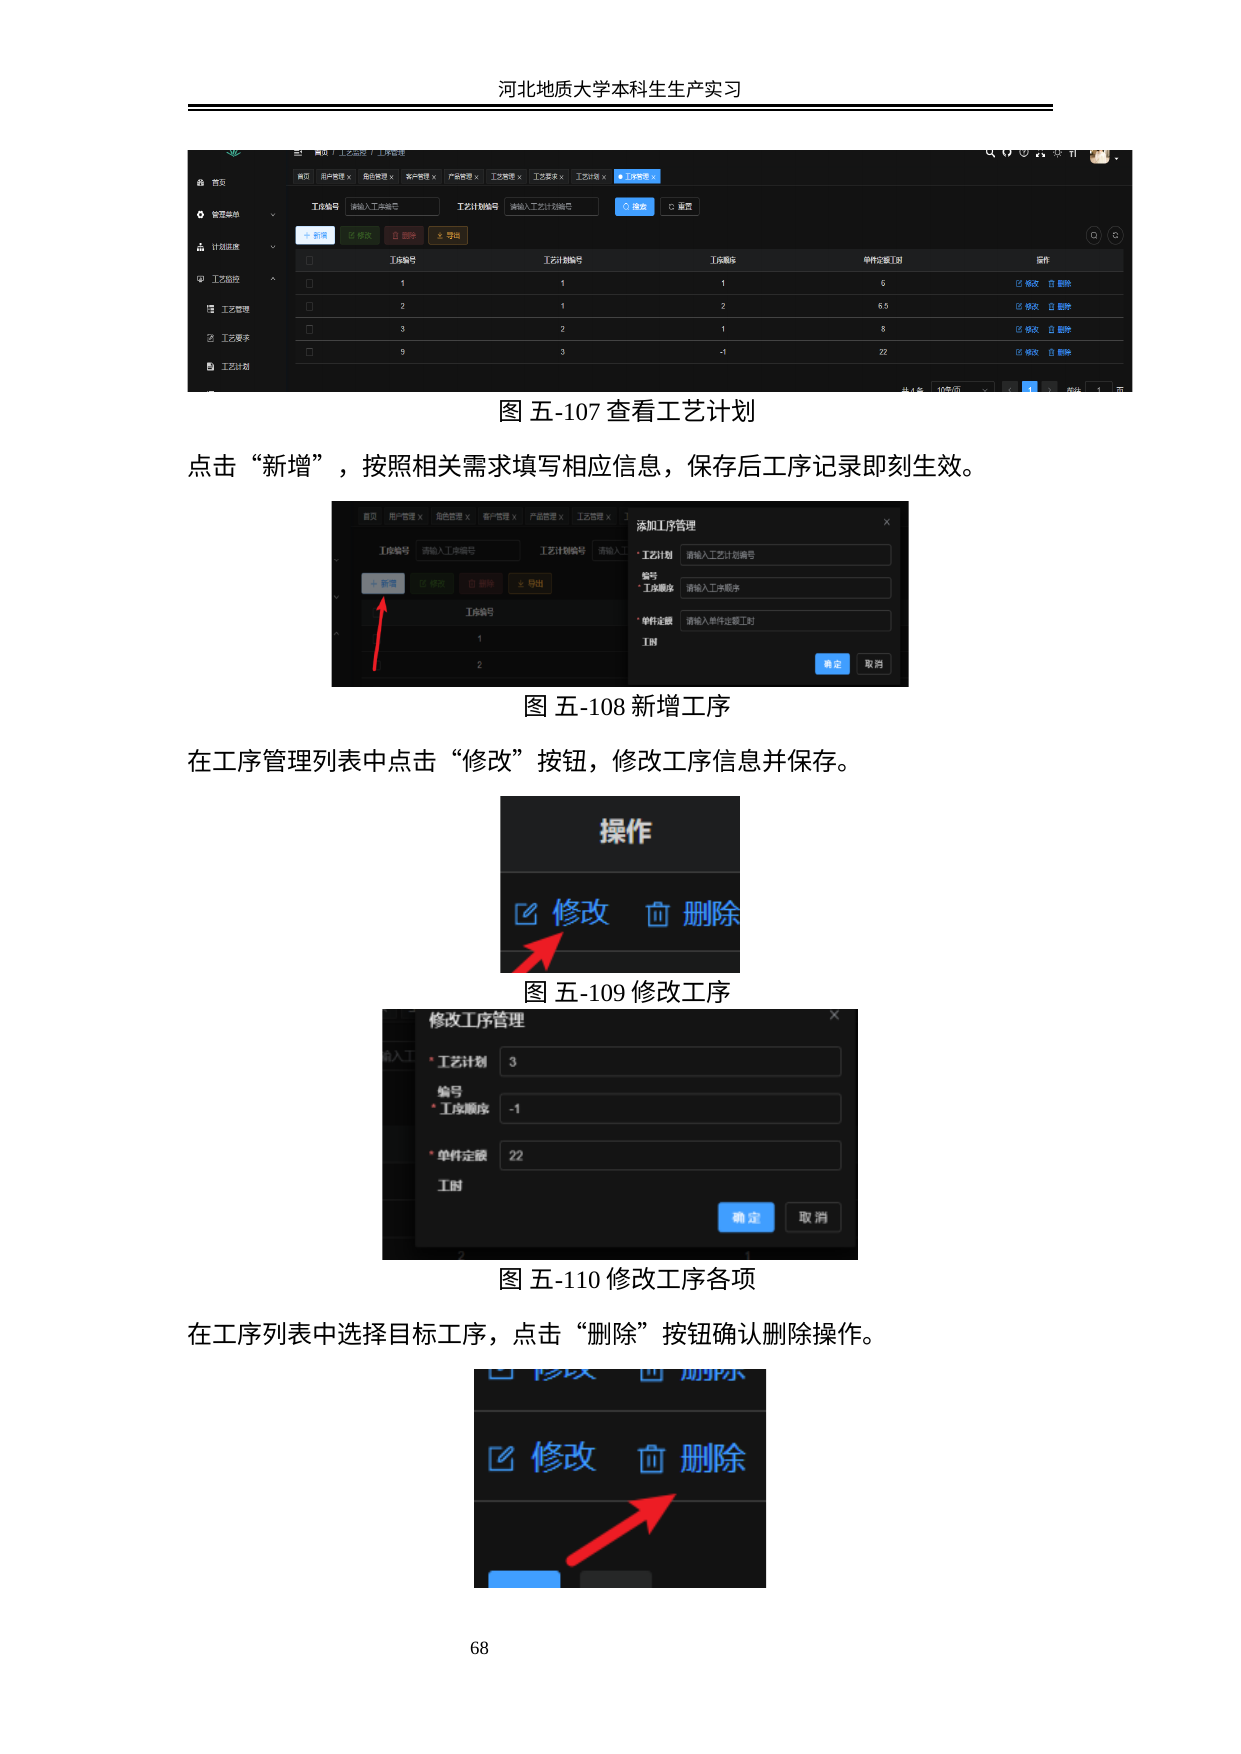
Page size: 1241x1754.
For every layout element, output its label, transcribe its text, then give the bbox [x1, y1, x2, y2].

text 在工序列表中选择目标工序，点击“删除”按钮确认删除操作。 [187, 1315, 1053, 1351]
picture [382, 1009, 858, 1260]
text 在工序管理列表中点击“修改”按钮，修改工序信息并保存。 [187, 741, 1053, 777]
text 点击“新增”，按照相关需求填写相应信息，保存后工序记录即刻生效。 [187, 446, 1053, 483]
picture [187, 150, 1133, 392]
picture [500, 796, 740, 973]
picture [474, 1369, 767, 1588]
picture [331, 501, 909, 687]
